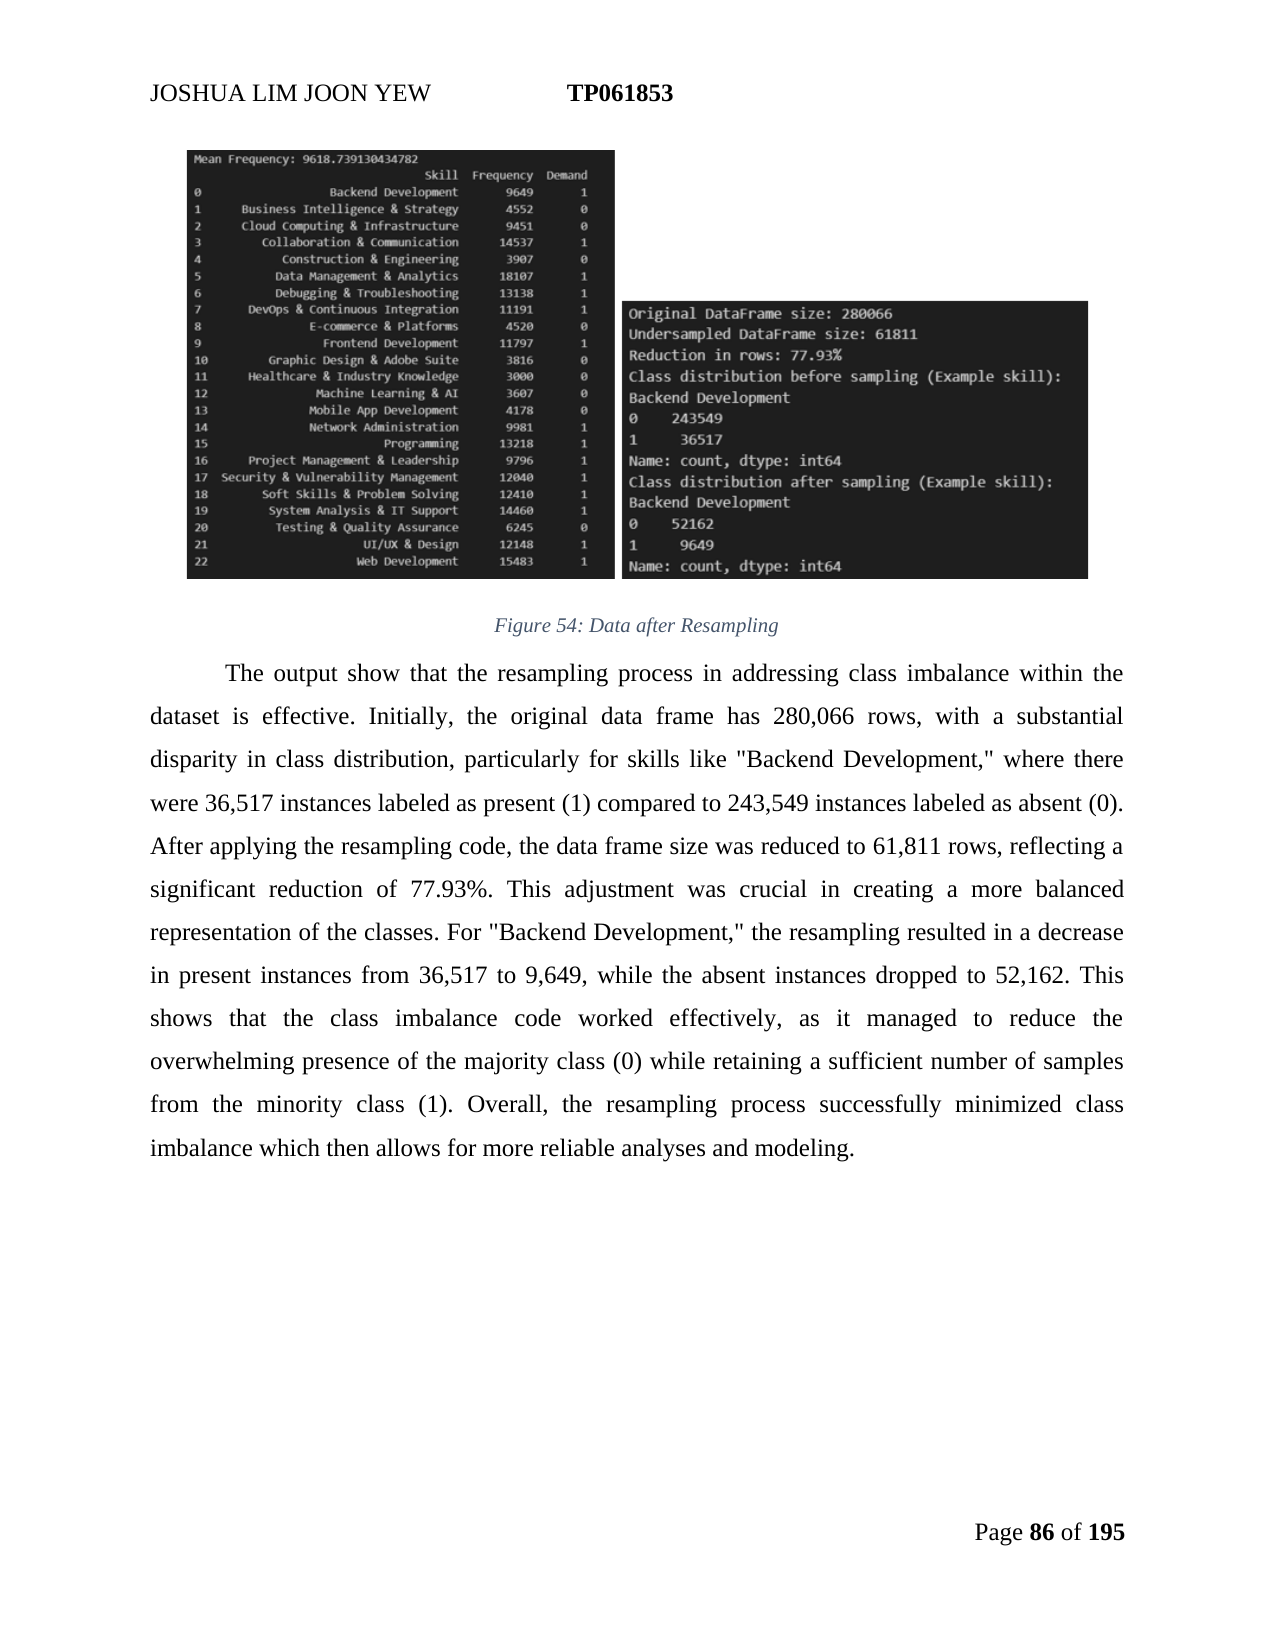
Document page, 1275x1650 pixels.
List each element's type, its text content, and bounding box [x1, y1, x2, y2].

text Figure 54: Data after Resampling [150, 613, 1125, 637]
picture [186, 150, 1089, 579]
text The output show that the resampling process in addressing class imbalance within the dataset is effective. Initially, the original data frame has 280,066 rows, with a substantial disparity in class distribution, particularly for skills like "Backend Development," where there were 36,517 instances labeled as present (1) compared to 243,549 instances labeled as absent (0). After applying the resampling code, the data frame size was reduced to 61,811 rows, reflecting a significant reduction of 77.93%. This adjustment was crucial in creating a more balanced representation of the classes. For "Backend Development," the resampling resulted in a decrease in present instances from 36,517 to 9,649, while the absent instances dropped to 52,162. This shows that the class imbalance code worked effectively, as it managed to reduce the overwhelming presence of the majority class (0) while retaining a sufficient number of samples from the minority class (1). Overall, the resampling process successfully minimized class imbalance which then allows for more reliable analyses and modeling. [150, 658, 1125, 1161]
